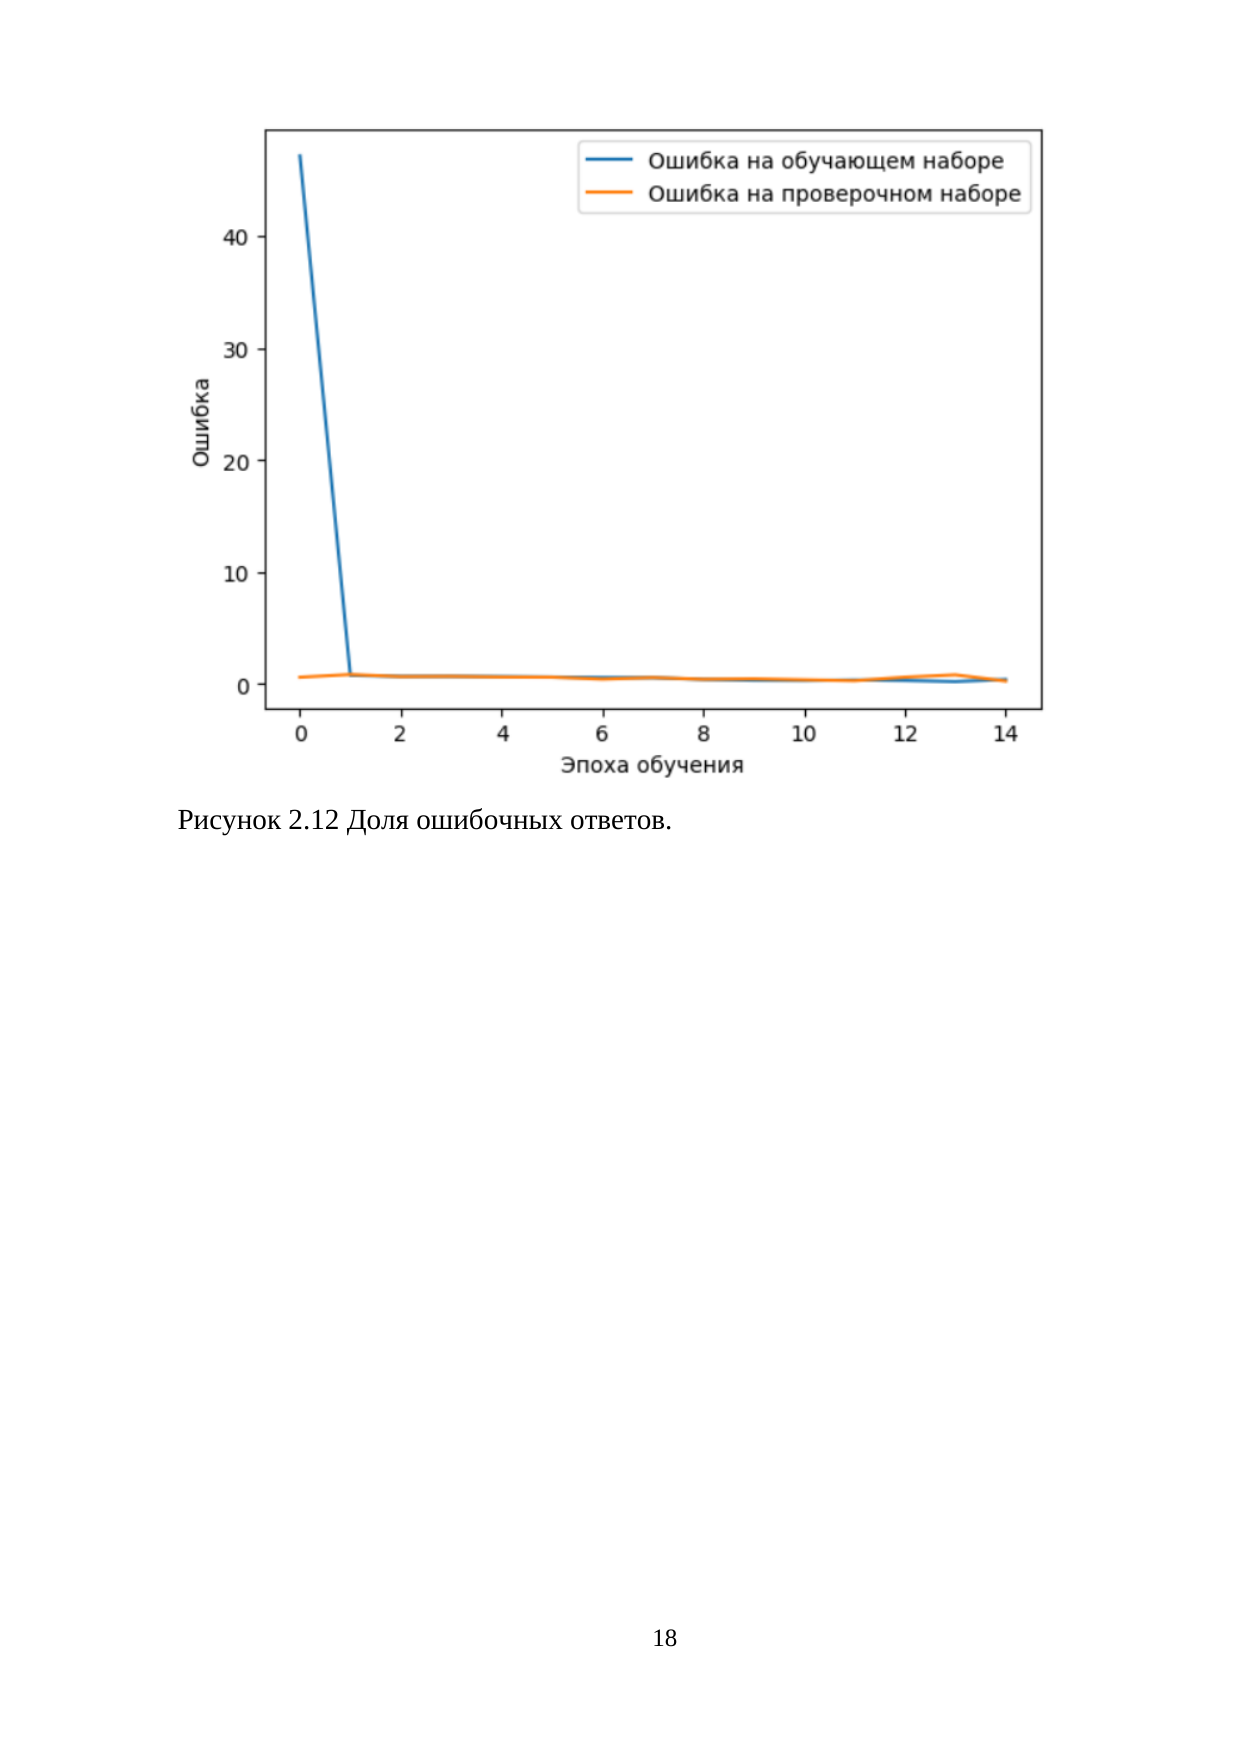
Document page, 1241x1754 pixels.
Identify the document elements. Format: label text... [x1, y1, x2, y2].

text Рисунок 2.12 Доля ошибочных ответов. [177, 802, 1152, 836]
picture [177, 118, 1054, 789]
